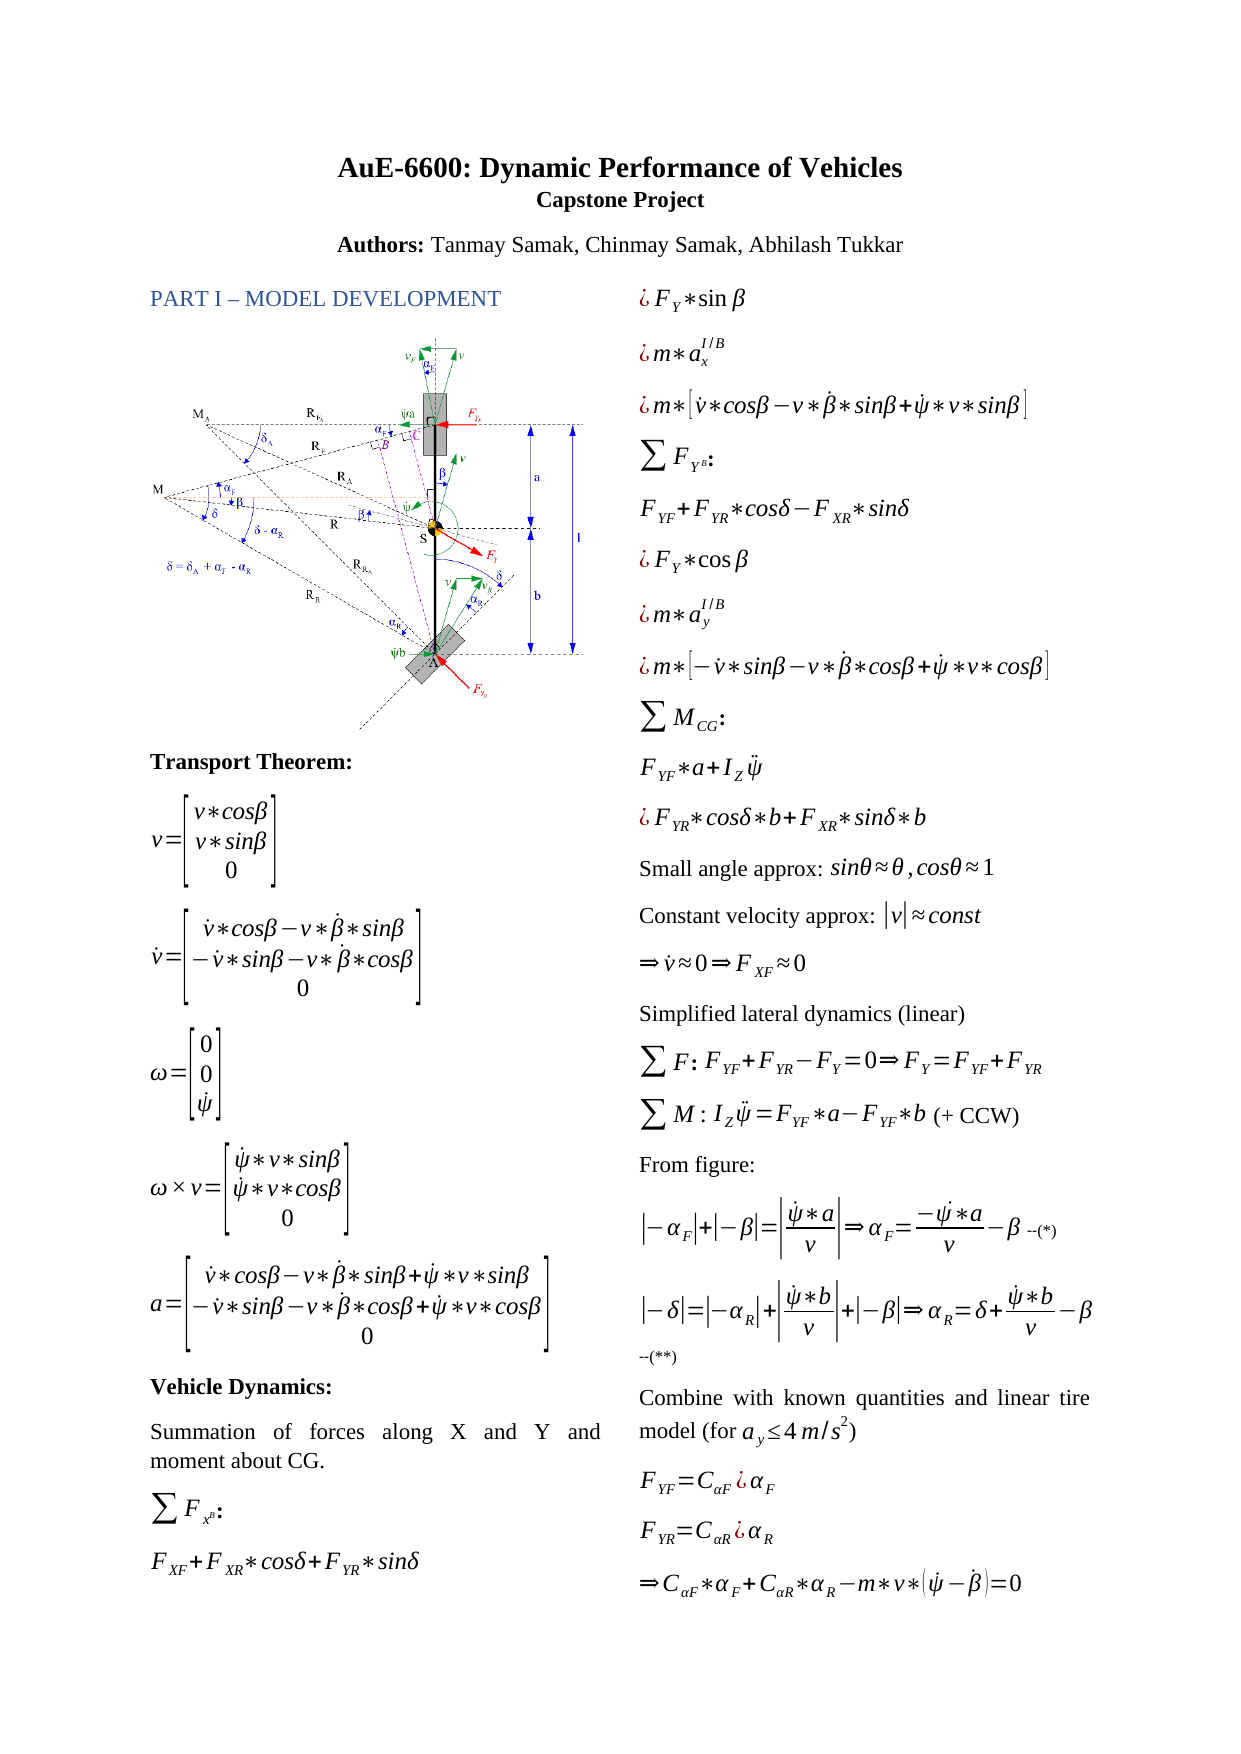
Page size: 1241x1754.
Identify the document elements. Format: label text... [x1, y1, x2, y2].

text Authors: Tanmay Samak, Chinmay Samak, Abhilash Tukkar [150, 231, 1090, 258]
text Transport Theorem: [150, 748, 601, 774]
text (+ CCW) [639, 1098, 1090, 1132]
text Combine with known quantities and linear tire model (for ) [639, 1384, 1090, 1448]
text Constant velocity approx: [639, 900, 1090, 931]
text --(*) [639, 1196, 1090, 1261]
text Capstone Project [150, 186, 1090, 212]
text : [639, 1045, 1090, 1079]
text --(**) [639, 1279, 1090, 1366]
subtitle PART I – MODEL DEVELOPMENT [150, 285, 601, 311]
text Summation of forces along X and Y and moment about CG. [150, 1418, 601, 1473]
text AuE-6600: Dynamic Performance of Vehicles [150, 150, 1090, 183]
text Vehicle Dynamics: [150, 1373, 601, 1399]
text Small angle approx: [639, 854, 1090, 882]
text Simplified lateral dynamics (linear) [639, 1000, 1090, 1026]
text : [150, 1492, 601, 1528]
text : [639, 439, 1090, 476]
text From figure: [639, 1151, 1090, 1177]
text : [639, 700, 1090, 735]
